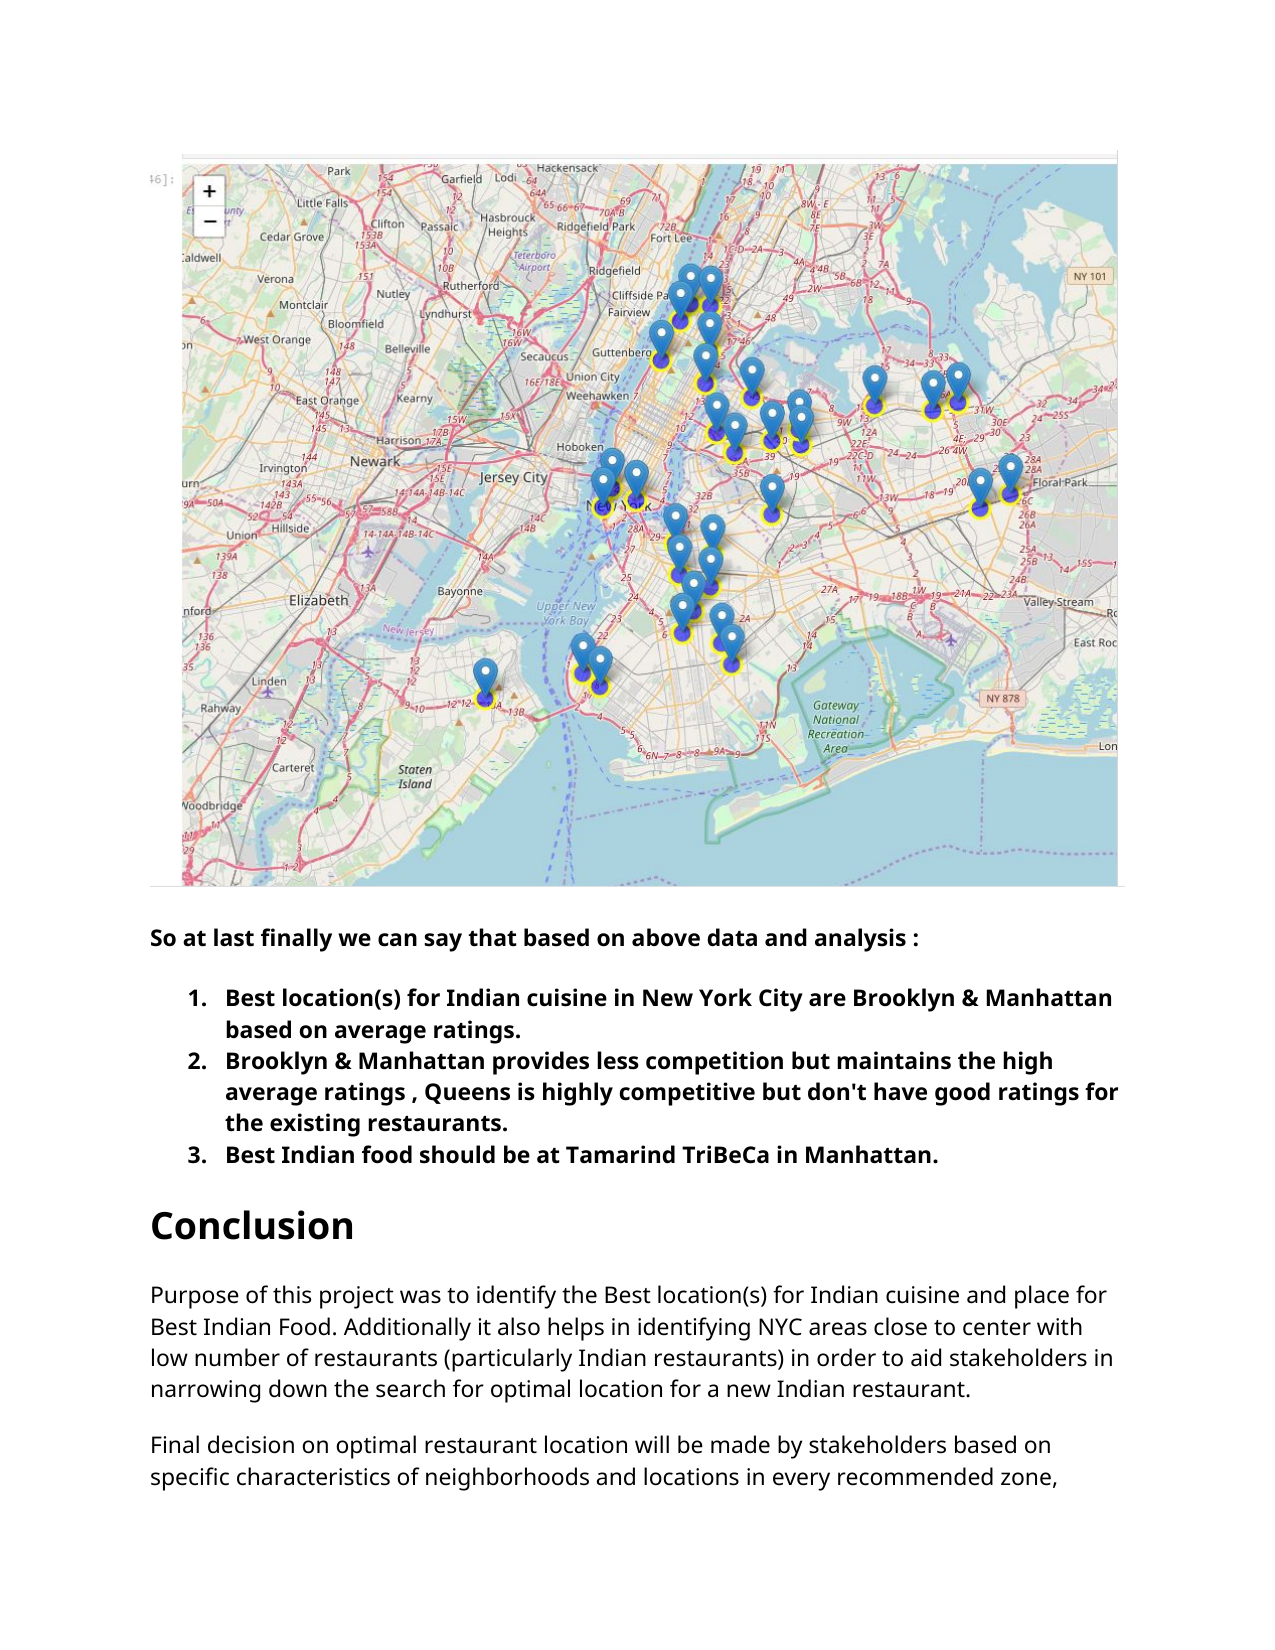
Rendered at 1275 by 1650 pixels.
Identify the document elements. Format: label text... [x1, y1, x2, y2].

list Best location(s) for Indian cuisine in New York City are Brooklyn & Manhattan based on average ratings. [187, 982, 1125, 1045]
text Purpose of this project was to identify the Best location(s) for Indian cuisine and place for Best Indian Food. Additionally it also helps in identifying NYC areas close to center with low number of restaurants (particularly Indian restaurants) in order to aid stakeholders in narrowing down the search for optimal location for a new Indian restaurant. [150, 1279, 1125, 1404]
list Brooklyn & Manhattan provides less competition but maintains the high average ratings , Queens is highly competitive but don't have good ratings for the existing restaurants. [187, 1045, 1125, 1138]
text So at last finally we can say that based on above data and analysis : [150, 922, 1125, 953]
subtitle Conclusion [150, 1199, 1125, 1250]
picture [150, 150, 1125, 897]
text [150, 1429, 1125, 1492]
list Best Indian food should be at Tamarind TriBeCa in Manhattan. [187, 1138, 1125, 1170]
